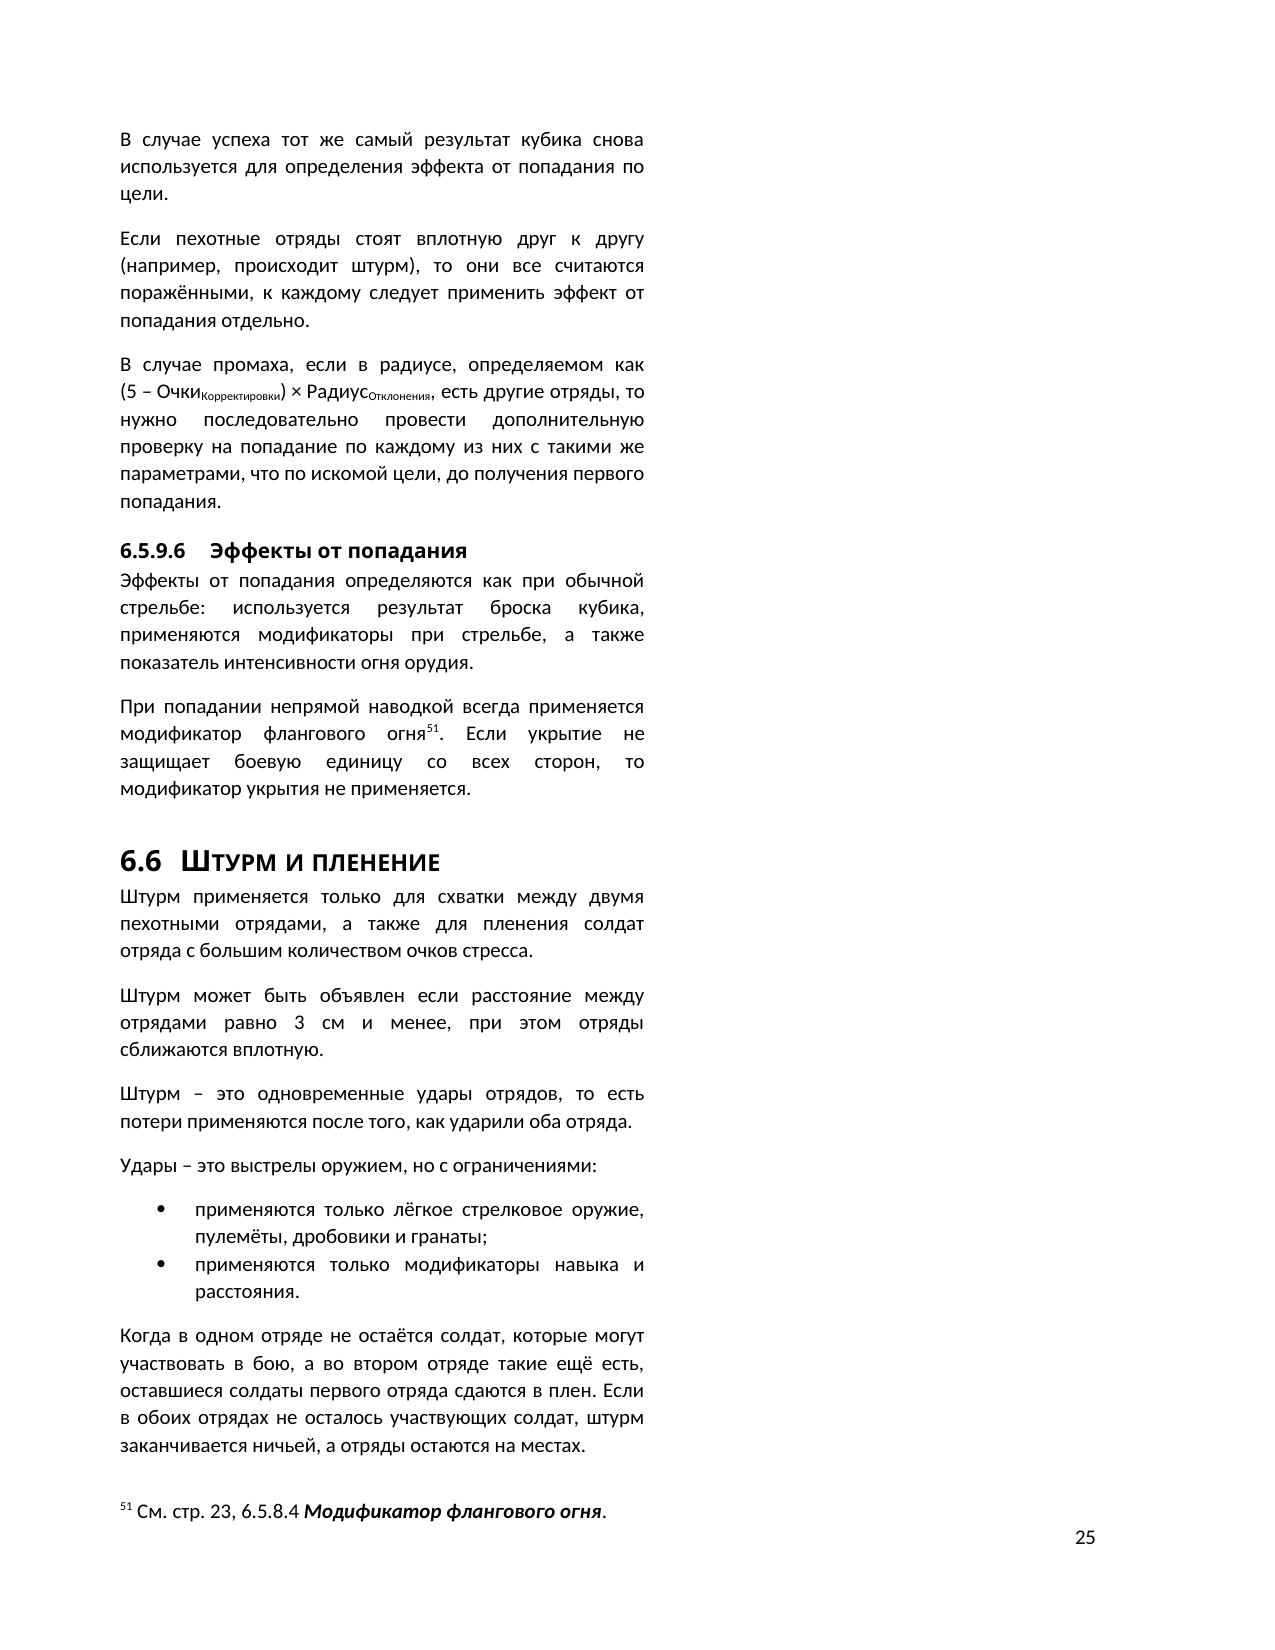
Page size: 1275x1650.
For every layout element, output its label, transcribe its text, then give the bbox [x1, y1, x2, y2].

text Эффекты от попадания определяются как при обычной стрельбе: используется результат броска кубика, применяются модификаторы при стрельбе, а также показатель интенсивности огня орудия. [120, 567, 645, 674]
text В случае промаха, если в радиусе, определяемом как (5 – ОчкиКорректировки) × РадиусОтклонения, есть другие отряды, то нужно последовательно провести дополнительную проверку на попадание по каждому из них с такими же параметрами, что по искомой цели, до получения первого попадания. [120, 351, 645, 513]
text Если пехотные отряды стоят вплотную друг к другу (например, происходит штурм), то они все считаются поражёнными, к каждому следует применить эффект от попадания отдельно. [120, 225, 645, 332]
text При попадании непрямой наводкой всегда применяется модификатор флангового огня. Если укрытие не защищает боевую единицу со всех сторон, то модификатор укрытия не применяется. [120, 693, 645, 801]
text Удары – это выстрелы оружием, но с ограничениями: [120, 1152, 645, 1177]
text Штурм – это одновременные удары отрядов, то есть потери применяются после того, как ударили оба отряда. [120, 1081, 645, 1133]
text Штурм может быть объявлен если расстояние между отрядами равно 3 см и менее, при этом отряды сближаются вплотную. [120, 982, 645, 1062]
subtitle Эффекты от попадания [120, 536, 645, 564]
subtitle Штурм и пленение [120, 840, 645, 880]
list применяются только лёгкое стрелковое оружие, пулемёты, дробовики и гранаты; [157, 1196, 645, 1249]
text Когда в одном отряде не остаётся солдат, которые могут участвовать в бою, а во втором отряде такие ещё есть, оставшиеся солдаты первого отряда сдаются в плен. Если в обоих отрядах не осталось участвующих солдат, штурм заканчивается ничьей, а отряды остаются на местах. [120, 1322, 645, 1457]
text Штурм применяется только для схватки между двумя пехотными отрядами, а также для пленения солдат отряда с большим количеством очков стресса. [120, 883, 645, 963]
text В случае успеха тот же самый результат кубика снова используется для определения эффекта от попадания по цели. [120, 126, 645, 206]
list применяются только модификаторы навыка и расстояния. [157, 1251, 645, 1304]
